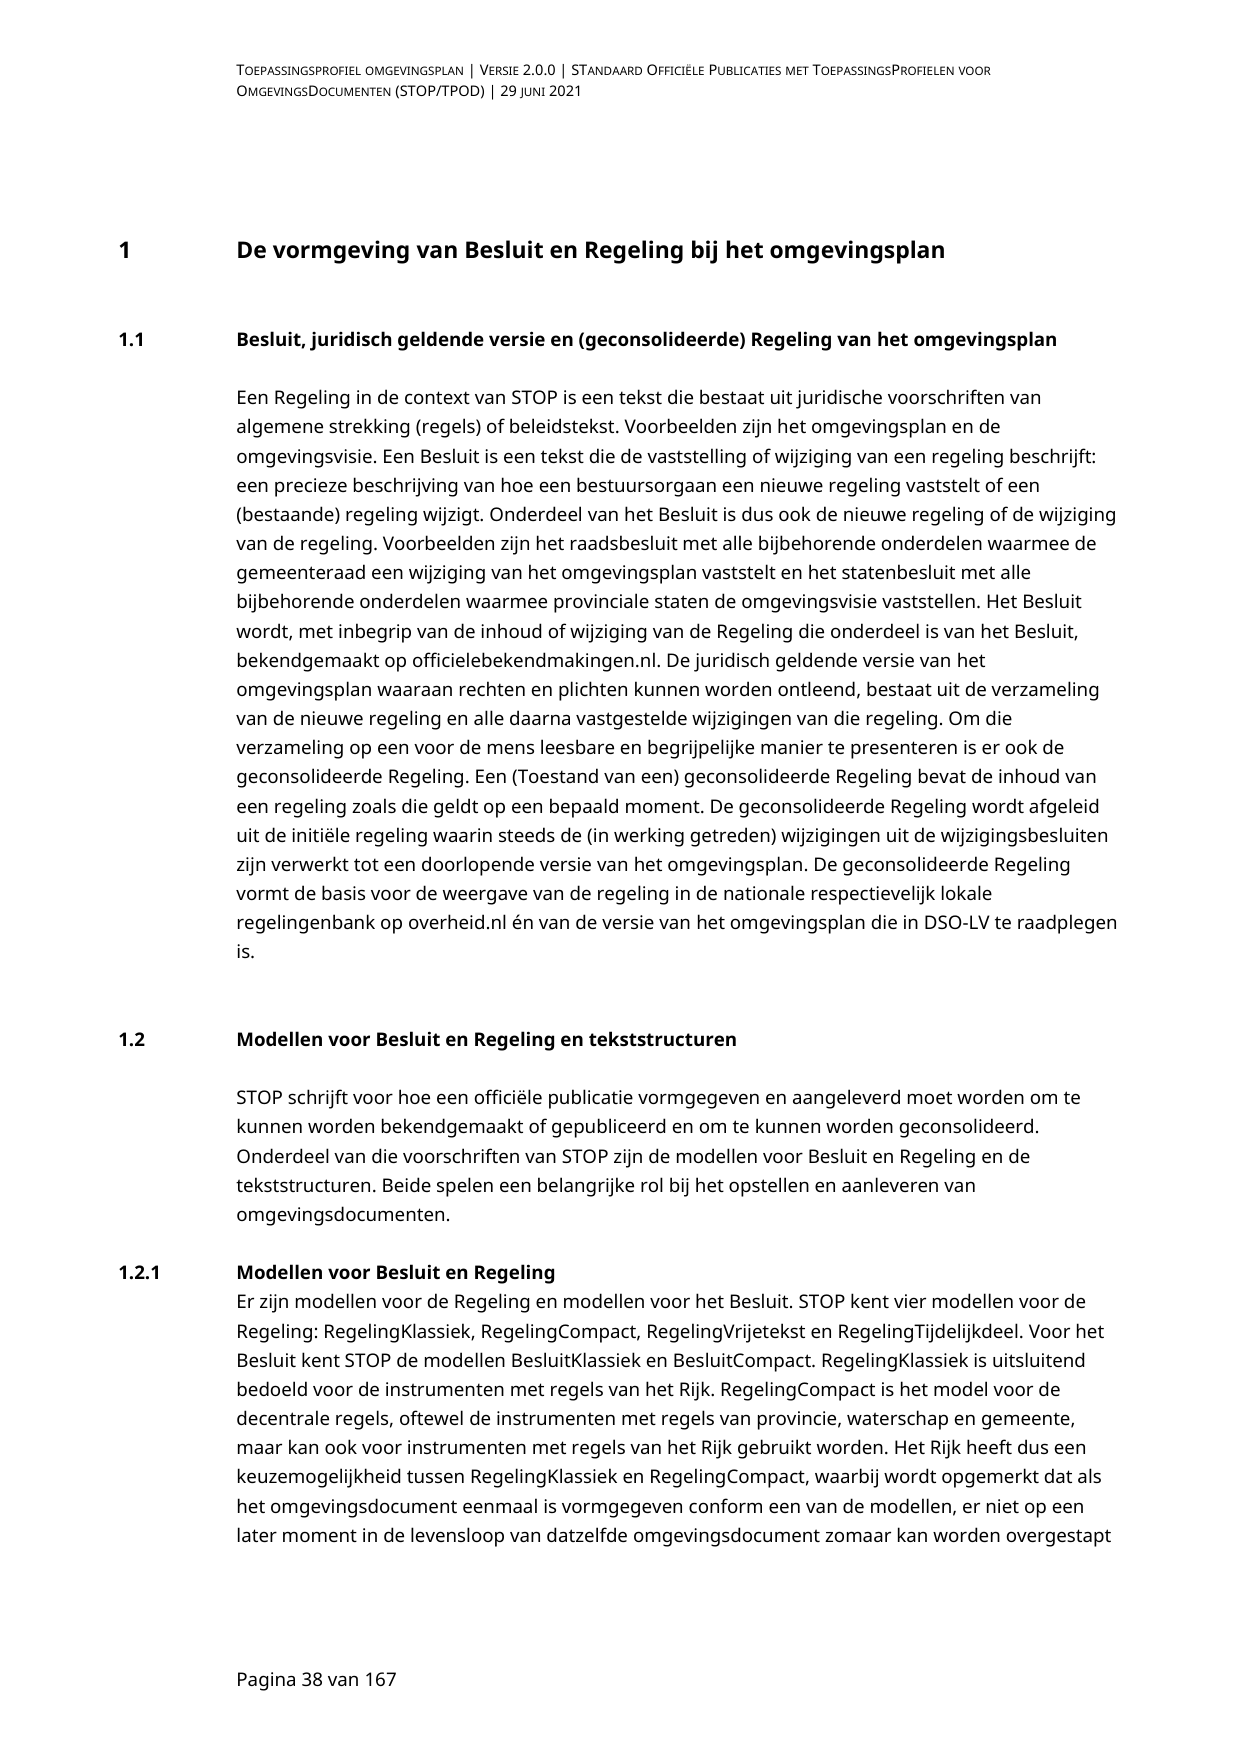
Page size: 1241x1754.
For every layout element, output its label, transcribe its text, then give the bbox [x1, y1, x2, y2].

subtitle Besluit, juridisch geldende versie en (geconsolideerde) Regeling van [118, 323, 1122, 352]
text Een Regeling in de context van STOP is een tekst die bestaat uit juridische voorschriften van algemene strekking (regels) of beleidstekst. Voorbeelden zijn het omgevingsplan en de omgevingsvisie. Een Besluit is een tekst die de vaststelling of wijziging van een regeling beschrijft: een precieze beschrijving van hoe een bestuursorgaan een nieuwe regeling vaststelt of een (bestaande) regeling wijzigt. Onderdeel van het Besluit is dus ook de nieuwe regeling of de wijziging van de regeling. Voorbeelden zijn het raadsbesluit met alle bijbehorende onderdelen waarmee de gemeenteraad een wijziging van het omgevingsplan vaststelt en het statenbesluit met alle bijbehorende onderdelen waarmee provinciale staten de omgevingsvisie vaststellen. Het Besluit wordt, met inbegrip van de inhoud of wijziging van de Regeling die onderdeel is van het Besluit, bekendgemaakt op officielebekendmakingen.nl. De juridisch geldende versie van het omgevingsplan waaraan rechten en plichten kunnen worden ontleend, bestaat uit de verzameling van de nieuwe regeling en alle daarna vastgestelde wijzigingen van die regeling. Om die verzameling op een voor de mens leesbare en begrijpelijke manier te presenteren is er ook de geconsolideerde Regeling. Een (Toestand van een) geconsolideerde Regeling bevat de inhoud van een regeling zoals die geldt op een bepaald moment. De geconsolideerde Regeling wordt afgeleid uit de initiële regeling waarin steeds de (in werking getreden) wijzigingen uit de wijzigingsbesluiten zijn verwerkt tot een doorlopende versie van het omgevingsplan. De geconsolideerde Regeling vormt de basis voor de weergave van de regeling in de nationale respectievelijk lokale regelingenbank op overheid.nl én van de versie van het omgevingsplan die in DSO-LV te raadplegen is. [236, 381, 1122, 965]
text STOP schrijft voor hoe een officiële publicatie vormgegeven en aangeleverd moet worden om te kunnen worden bekendgemaakt of gepubliceerd en om te kunnen worden geconsolideerd. Onderdeel van die voorschriften van STOP zijn de modellen voor Besluit en Regeling en de tekststructuren. Beide spelen een belangrijke rol bij het opstellen en aanleveren van omgevingsdocumenten. [236, 1081, 1122, 1227]
subtitle De vormgeving van Besluit en Regeling bij het omgevingsplan [118, 236, 1122, 265]
subtitle Modellen voor Besluit en Regeling [118, 1256, 1122, 1286]
subtitle Modellen voor Besluit en Regeling en tekststructuren [118, 1023, 1122, 1052]
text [236, 1286, 1122, 1548]
